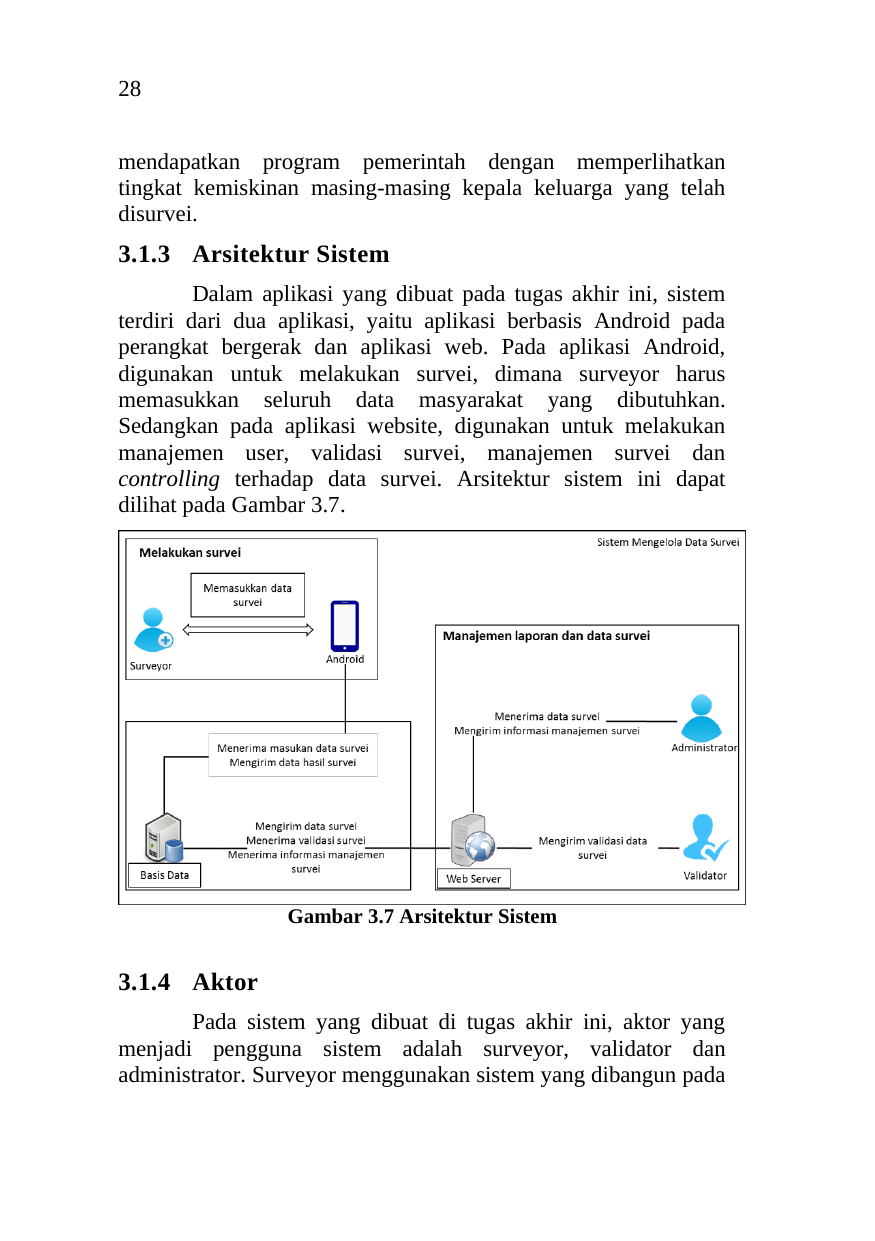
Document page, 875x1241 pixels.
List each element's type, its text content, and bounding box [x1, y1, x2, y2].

picture [118, 530, 761, 905]
subtitle Arsitektur Sistem [118, 239, 726, 268]
subtitle Aktor [118, 967, 726, 996]
